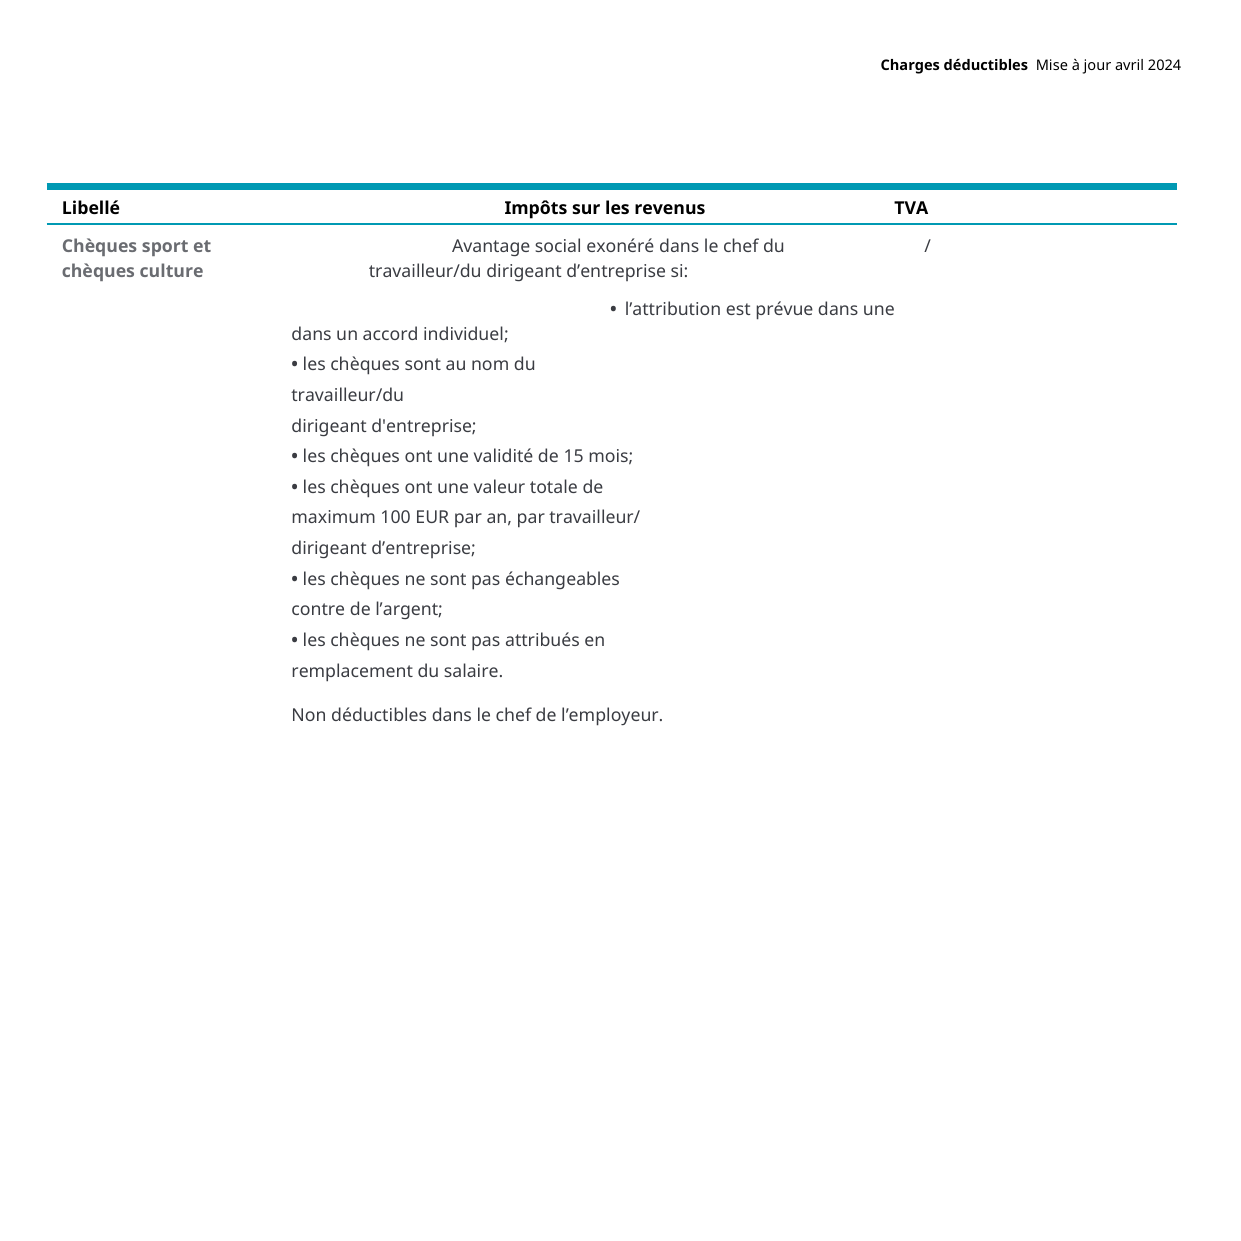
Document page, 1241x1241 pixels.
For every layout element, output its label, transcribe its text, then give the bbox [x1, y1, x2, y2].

table_header Chèques sport et [53, 228, 336, 258]
table_header / [901, 228, 1184, 321]
table_cell travailleur/du dirigeant d’entreprise si: [336, 258, 901, 289]
table_header Impôts sur les revenus [424, 190, 800, 223]
table_header Avantage social exonéré dans le chef du [336, 228, 901, 258]
text dans un accord individuel; • les chèques sont au nom du travailleur/du dirigeant d'entreprise; • les chèques ont une validité de 15 mois; • les chèques ont une valeur totale de maximum 100 EUR par an, par travailleur/ dirigeant d’entreprise; • les chèques ne sont pas échangeables contre de l’argent; • les chèques ne sont pas attribués en remplacement du salaire. [291, 321, 648, 682]
table_cell l’attribution est prévue dans une CCT ou [619, 289, 901, 321]
table_cell • [336, 289, 618, 321]
text Charges déductibles Mise à jour avril 2024 [58, 54, 1181, 74]
table_header TVA [800, 190, 1177, 223]
table_cell chèques culture [53, 258, 336, 321]
text Non déductibles dans le chef de l’employeur. [291, 702, 1188, 726]
table_header Libellé [47, 190, 423, 223]
